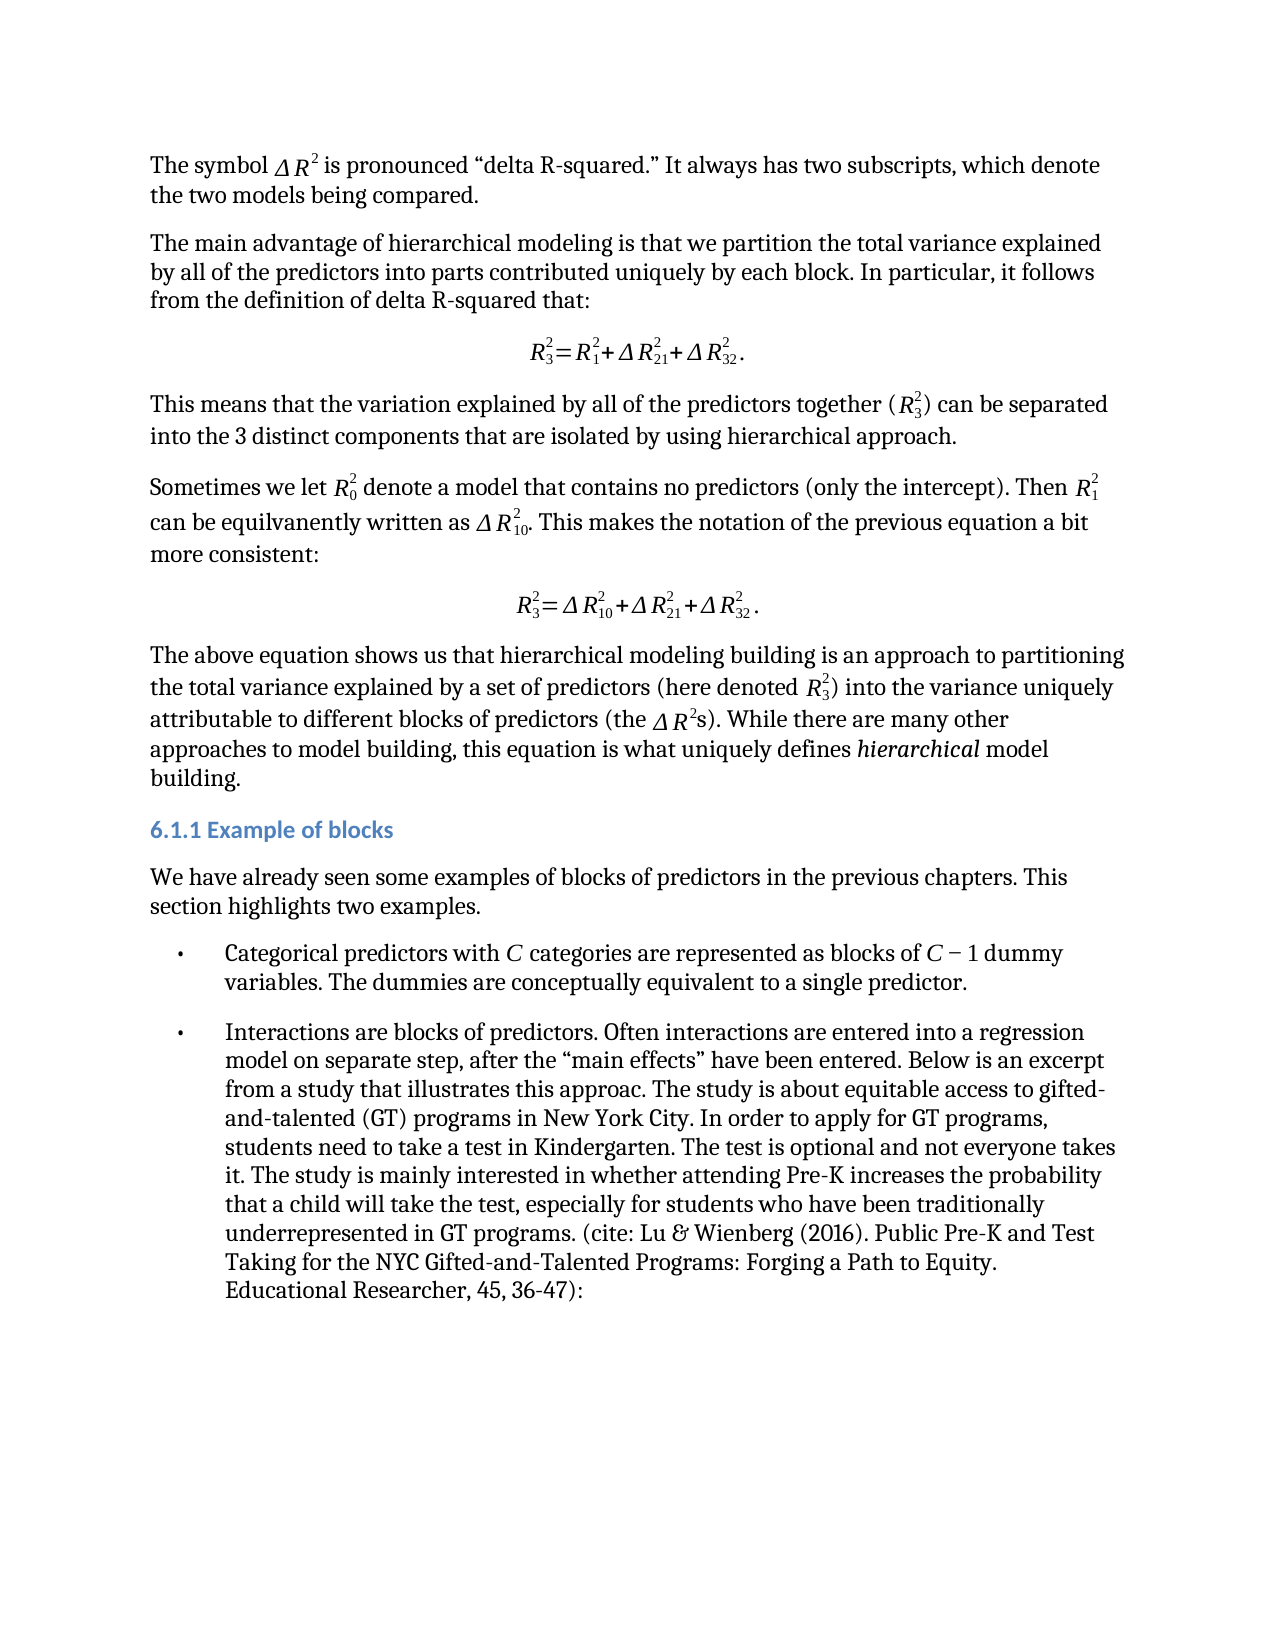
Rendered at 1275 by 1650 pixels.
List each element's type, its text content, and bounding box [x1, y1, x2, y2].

text The main advantage of hierarchical modeling is that we partition the total variance explained by all of the predictors into parts contributed uniquely by each block. In particular, it follows from the definition of delta R-squared that: [150, 229, 1125, 315]
text Sometimes we let denote a model that contains no predictors (only the intercept). Then can be equilvanently written as . This makes the notation of the previous equation a bit more consistent: [150, 470, 1125, 568]
text This means that the variation explained by all of the predictors together () can be separated into the 3 distinct components that are isolated by using hierarchical approach. [150, 387, 1125, 451]
text We have already seen some examples of blocks of predictors in the previous chapters. This section highlights two examples. [150, 863, 1125, 921]
list Categorical predictors with categories are represented as blocks of dummy variables. The dummies are conceptually equivalent to a single predictor. [175, 939, 1125, 997]
text The symbol is pronounced “delta R-squared.” It always has two subscripts, which denote the two models being compared. [150, 150, 1125, 210]
subtitle 6.1.1 Example of blocks [150, 814, 1125, 844]
text The above equation shows us that hierarchical modeling building is an approach to partitioning the total variance explained by a set of predictors (here denoted ) into the variance uniquely attributable to different blocks of predictors (the s). While there are many other approaches to model building, this equation is what uniquely defines hierarchical model building. [150, 641, 1125, 793]
list Interactions are blocks of predictors. Often interactions are entered into a regression model on separate step, after the “main effects” have been entered. Below is an excerpt from a study that illustrates this approac. The study is about equitable access to gifted-and-talented (GT) programs in New York City. In order to apply for GT programs, students need to take a test in Kindergarten. The test is optional and not everyone takes it. The study is mainly interested in whether attending Pre-K increases the probability that a child will take the test, especially for students who have been traditionally underrepresented in GT programs. (cite: Lu & Wienberg (2016). Public Pre-K and Test Taking for the NYC Gifted-and-Talented Programs: Forging a Path to Equity. Educational Researcher, 45, 36-47): [175, 1018, 1125, 1305]
